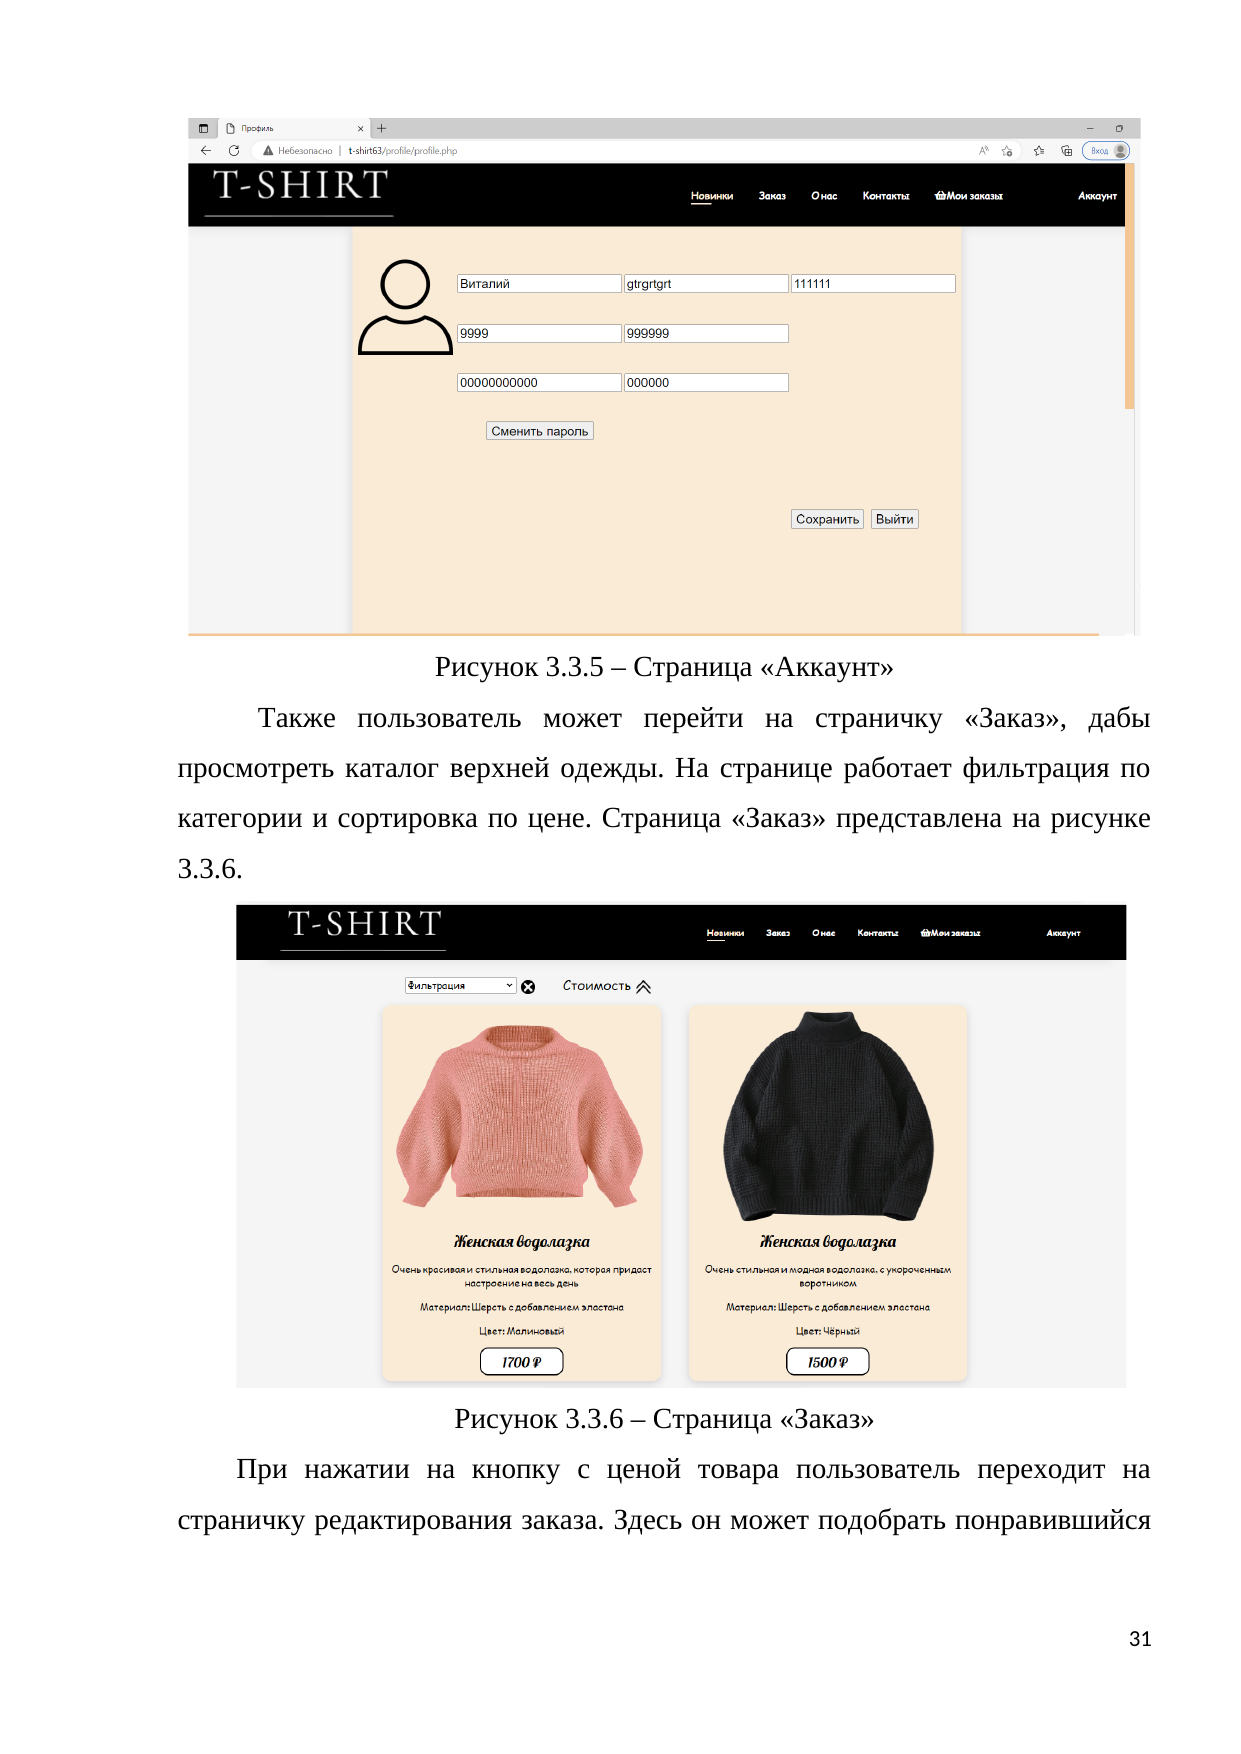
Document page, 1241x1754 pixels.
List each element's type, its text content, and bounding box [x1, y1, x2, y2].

picture [188, 118, 1141, 636]
picture [236, 901, 1127, 1388]
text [177, 1452, 1152, 1536]
text Рисунок 3.3.6 – Страница «Заказ» [177, 1401, 1152, 1435]
text Рисунок 3.3.5 – Страница «Аккаунт» [177, 649, 1152, 683]
text Также пользователь может перейти на страничку «Заказ», дабы просмотреть каталог верхней одежды. На странице работает фильтрация по категории и сортировка по цене. Страница «Заказ» представлена на рисунке 3.3.6. [177, 700, 1152, 884]
